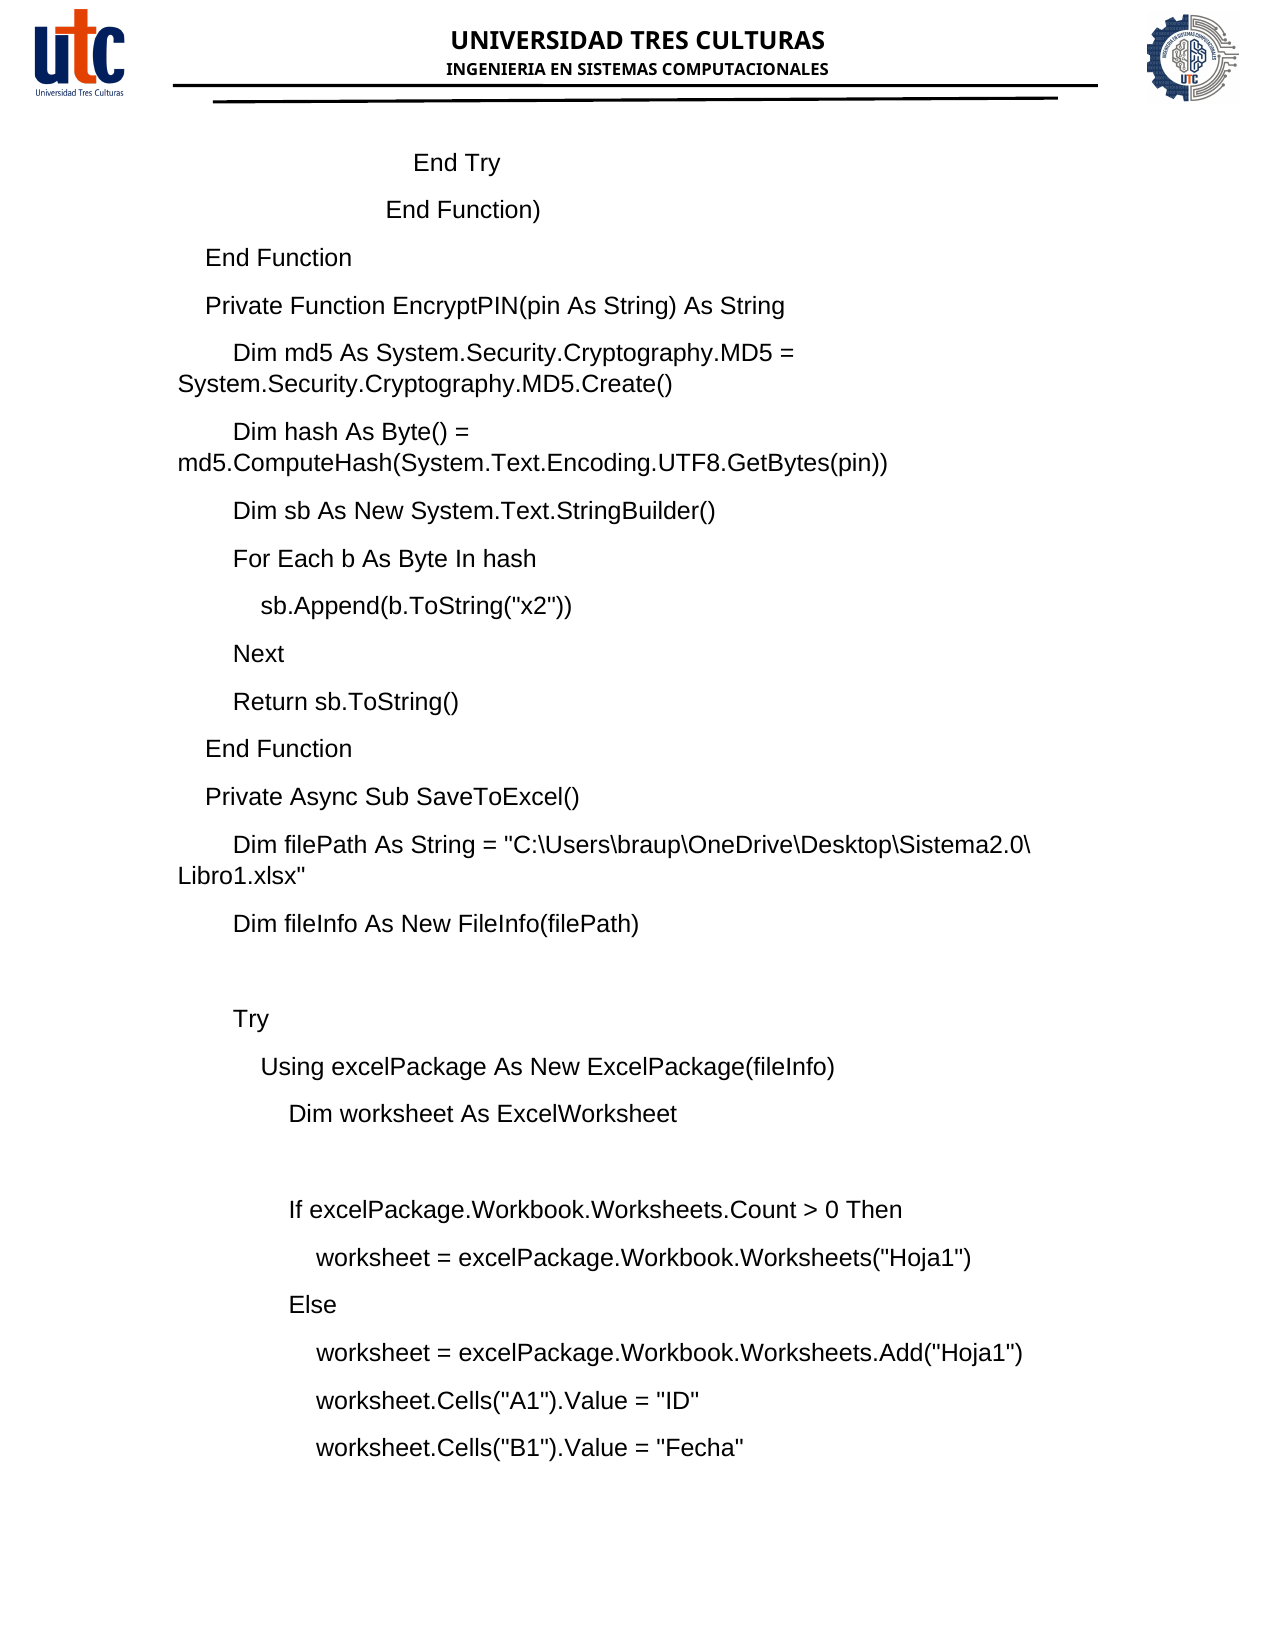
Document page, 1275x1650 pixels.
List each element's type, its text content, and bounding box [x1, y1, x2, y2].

text If excelPackage.Workbook.Worksheets.Count > 0 Then [177, 1195, 1098, 1224]
text For Each b As Byte In hash [177, 544, 1098, 572]
text Next [177, 639, 1098, 668]
text sb.Append(b.ToString("x2")) [177, 591, 1098, 620]
text worksheet = excelPackage.Workbook.Worksheets.Add("Hoja1") [177, 1338, 1098, 1367]
text Private Async Sub SaveToExcel() [177, 782, 1098, 811]
text Return sb.ToString() [177, 687, 1098, 716]
text Private Function EncryptPIN(pin As String) As String [177, 291, 1098, 319]
text End Function) [177, 195, 1098, 224]
text worksheet.Cells("A1").Value = "ID" [177, 1386, 1098, 1414]
text Dim filePath As String = "C:\Users\braup\OneDrive\Desktop\Sistema2.0\Libro1.xlsx" [177, 830, 1098, 890]
picture [34, 9, 125, 96]
text Dim fileInfo As New FileInfo(filePath) [177, 909, 1098, 937]
text End Function [177, 243, 1098, 272]
text End Function [177, 734, 1098, 763]
picture [1147, 11, 1239, 104]
text Using excelPackage As New ExcelPackage(fileInfo) [177, 1052, 1098, 1081]
text Dim worksheet As ExcelWorksheet [177, 1099, 1098, 1128]
text Try [177, 1004, 1098, 1033]
text Dim sb As New System.Text.StringBuilder() [177, 496, 1098, 525]
text worksheet = excelPackage.Workbook.Worksheets("Hoja1") [177, 1243, 1098, 1271]
text End Try [177, 148, 1098, 176]
text Dim md5 As System.Security.Cryptography.MD5 = System.Security.Cryptography.MD5.Create() [177, 338, 1098, 398]
text Dim hash As Byte() = md5.ComputeHash(System.Text.Encoding.UTF8.GetBytes(pin)) [177, 417, 1098, 477]
text Else [177, 1290, 1098, 1319]
text worksheet.Cells("B1").Value = "Fecha" [177, 1433, 1098, 1462]
